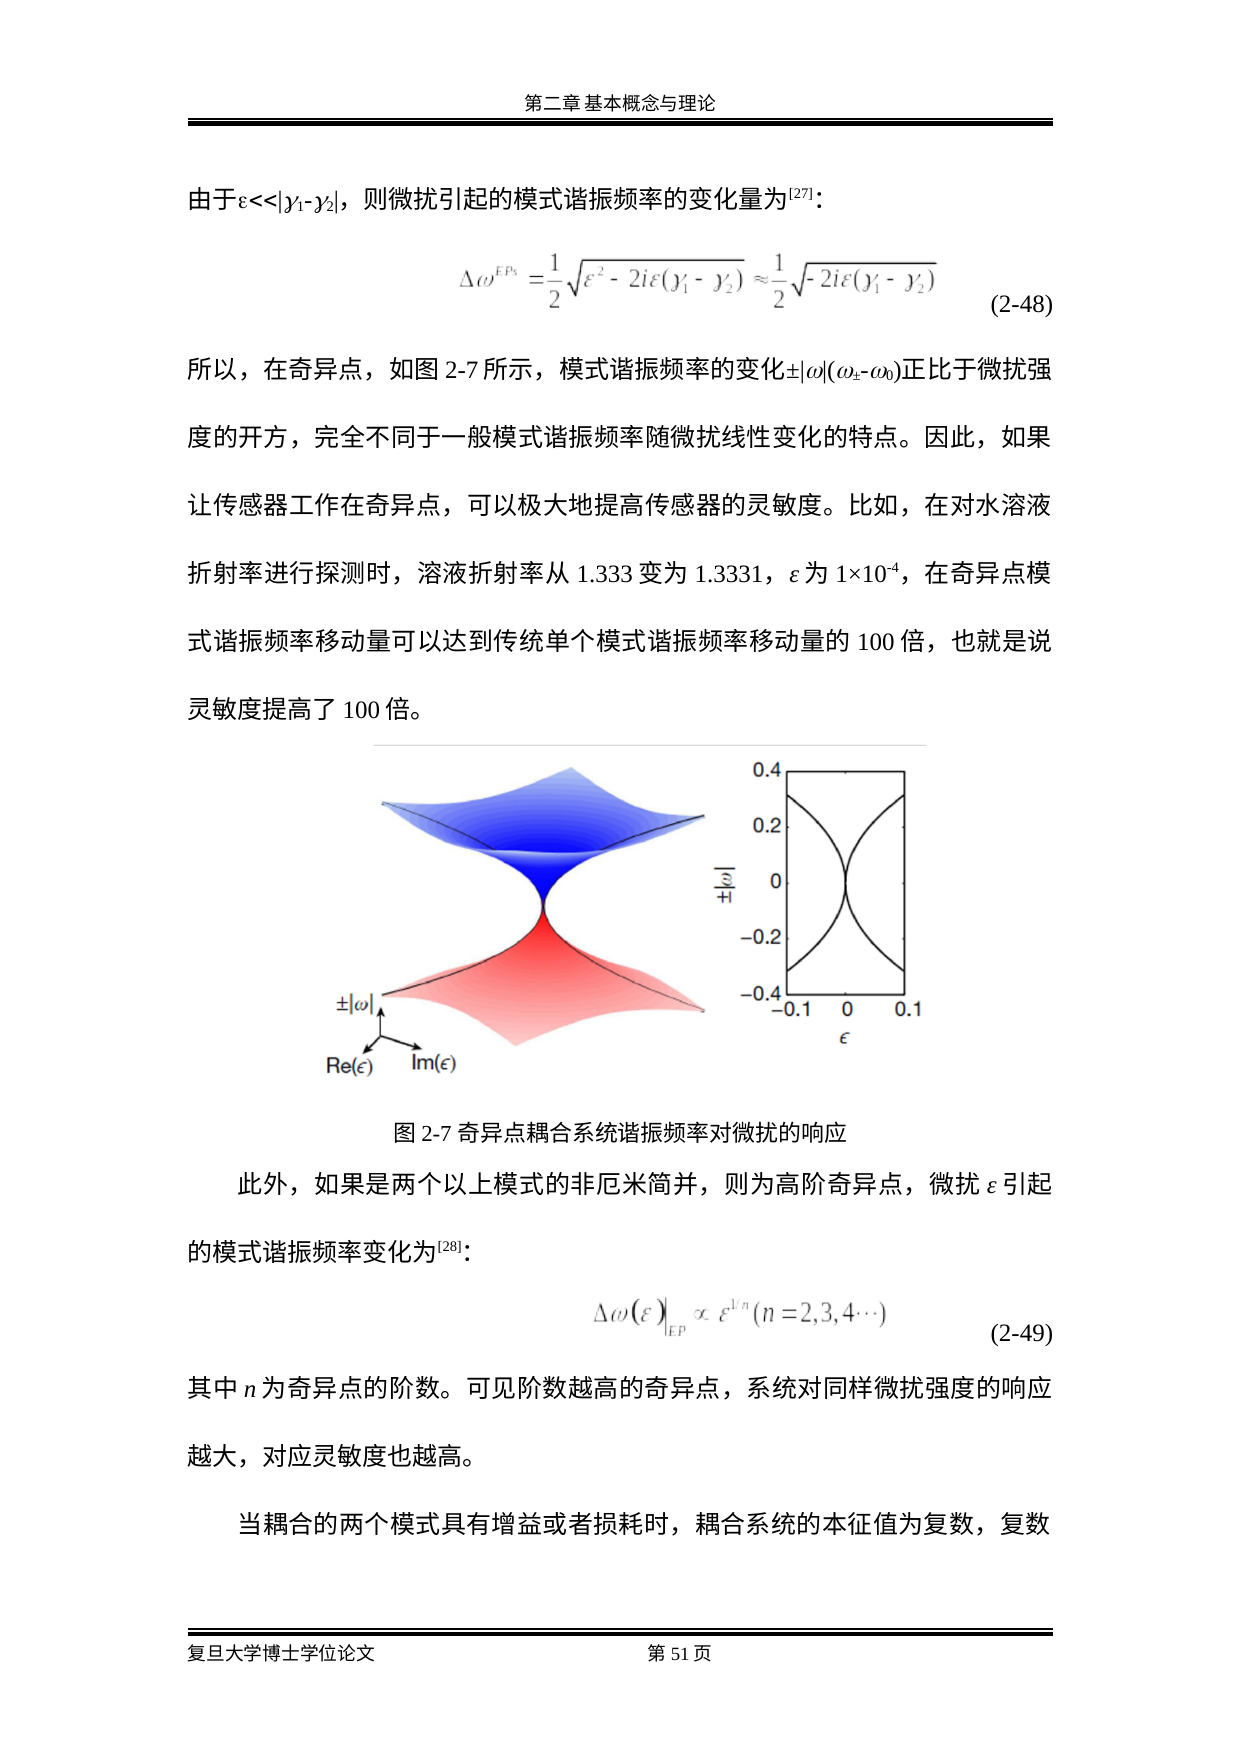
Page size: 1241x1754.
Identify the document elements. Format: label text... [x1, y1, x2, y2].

text (2-49) [187, 1284, 1053, 1352]
text 此外，如果是两个以上模式的非厄米简并，则为高阶奇异点，微扰ε引起的模式谐振频率变化为[28]： [187, 1149, 1053, 1284]
picture [313, 741, 927, 1082]
text 由于|1-2|，则微扰引起的模式谐振频率的变化量为[27]： [187, 164, 1053, 232]
text 所以，在奇异点，如图2-7所示，模式谐振频率的变化±||(±-0)正比于微扰强度的开方，完全不同于一般模式谐振频率随微扰线性变化的特点。因此，如果让传感器工作在奇异点，可以极大地提高传感器的灵敏度。比如，在对水溶液折射率进行探测时，溶液折射率从1.333变为1.3331，ε为1×10-4，在奇异点模式谐振频率移动量可以达到传统单个模式谐振频率移动量的100倍，也就是说灵敏度提高了100倍。 [187, 334, 1053, 741]
text 图2-7 奇异点耦合系统谐振频率对微扰的响应 [187, 1115, 1053, 1149]
text (2-48) [187, 232, 1053, 334]
text 其中n为奇异点的阶数。可见阶数越高的奇异点，系统对同样微扰强度的响应越大，对应灵敏度也越高。 [187, 1352, 1053, 1488]
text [187, 1488, 1053, 1556]
